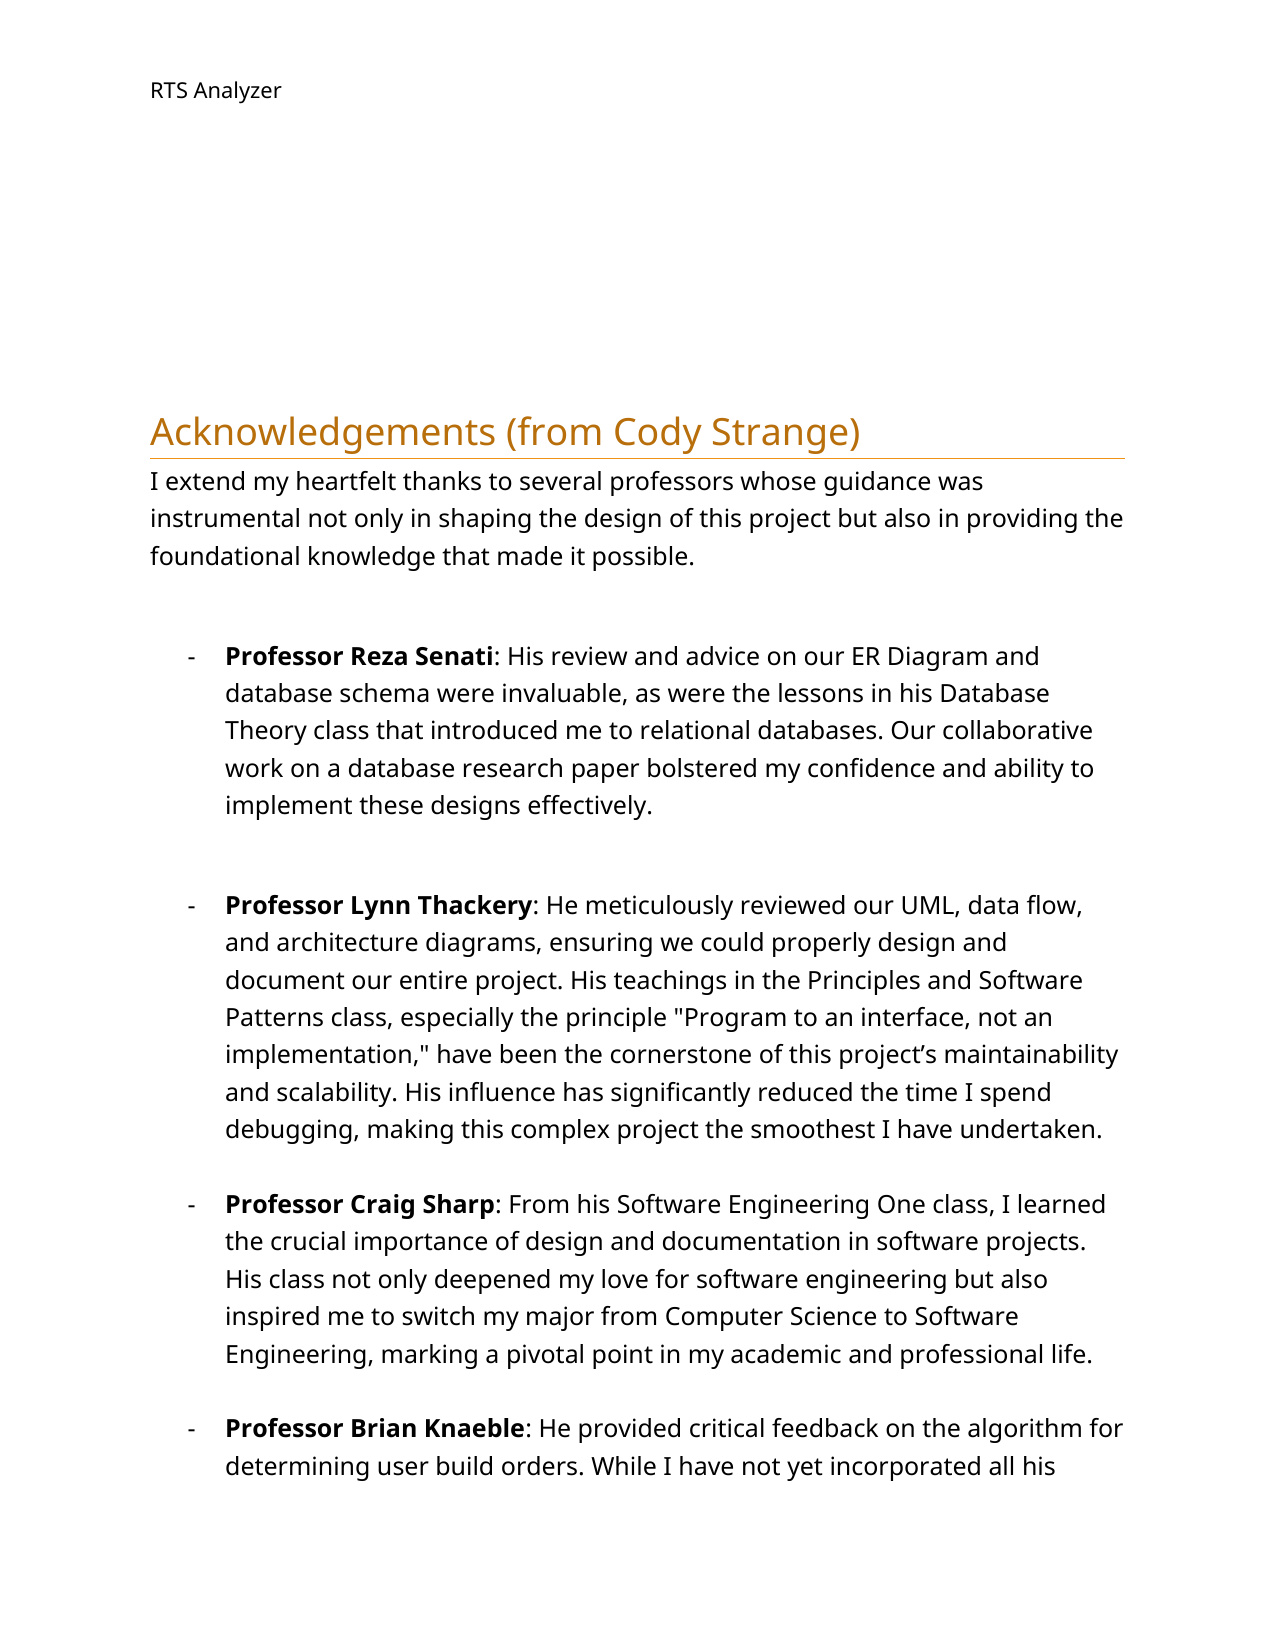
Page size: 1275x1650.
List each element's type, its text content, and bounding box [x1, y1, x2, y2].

subtitle Acknowledgements (from Cody Strange) [150, 405, 1125, 458]
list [187, 1411, 1125, 1482]
list Professor Reza Senati: His review and advice on our ER Diagram and database schema were invaluable, as were the lessons in his Database Theory class that introduced me to relational databases. Our collaborative work on a database research paper bolstered my confidence and ability to implement these designs effectively. [187, 638, 1125, 822]
list Professor Craig Sharp: From his Software Engineering One class, I learned the crucial importance of design and documentation in software projects. His class not only deepened my love for software engineering but also inspired me to switch my major from Computer Science to Software Engineering, marking a pivotal point in my academic and professional life. [187, 1187, 1125, 1370]
list Professor Lynn Thackery: He meticulously reviewed our UML, data flow, and architecture diagrams, ensuring we could properly design and document our entire project. His teachings in the Principles and Software Patterns class, especially the principle "Program to an interface, not an implementation," have been the cornerstone of this project’s maintainability and scalability. His influence has significantly reduced the time I spend debugging, making this complex project the smoothest I have undertaken. [187, 887, 1125, 1146]
text I extend my heartfelt thanks to several professors whose guidance was instrumental not only in shaping the design of this project but also in providing the foundational knowledge that made it possible. [150, 463, 1125, 572]
